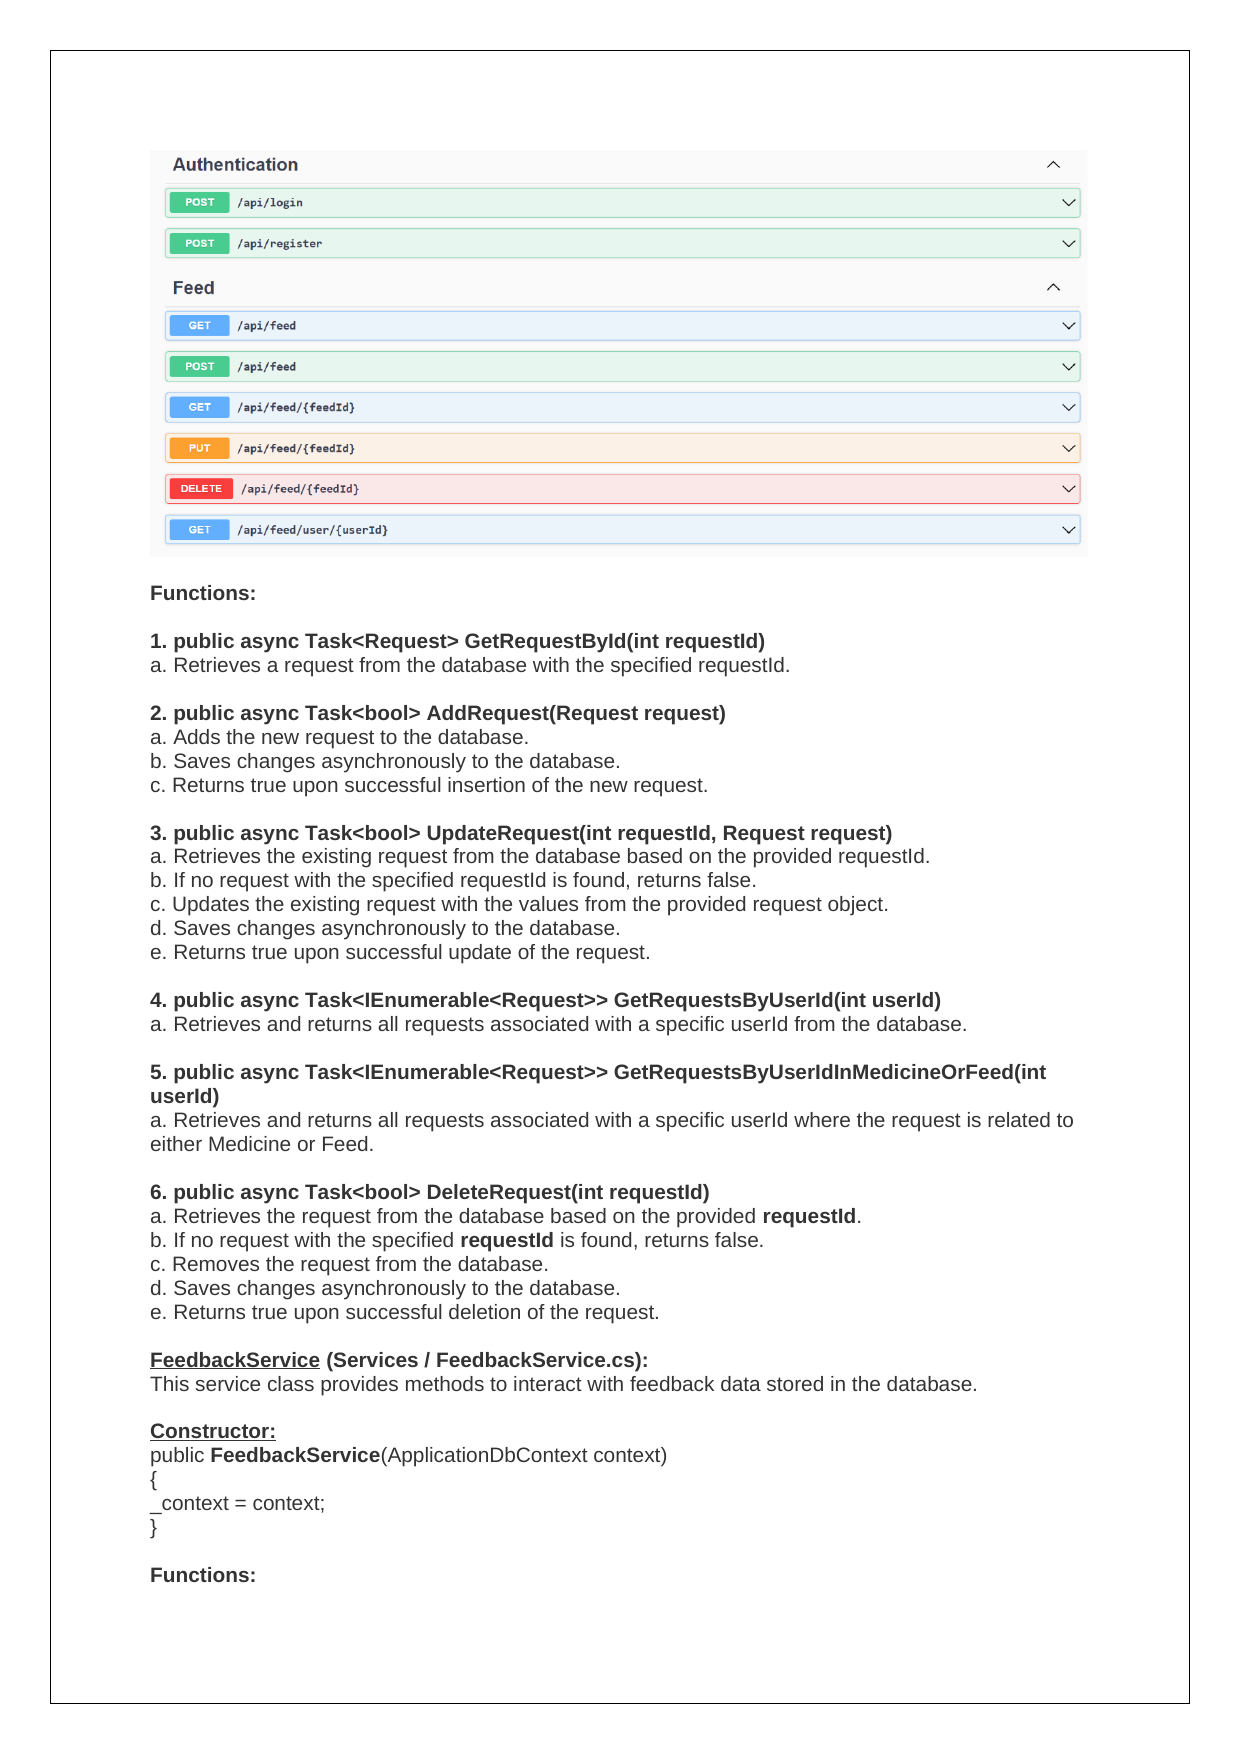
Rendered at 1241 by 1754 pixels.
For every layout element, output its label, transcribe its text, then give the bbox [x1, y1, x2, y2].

text This service class provides methods to interact with feedback data stored in the database. [150, 1371, 1090, 1395]
text d. Saves changes asynchronously to the database. [150, 916, 1090, 940]
text 6. public async Task<bool> DeleteRequest(int requestId) [150, 1180, 1090, 1204]
text Constructor: [150, 1419, 1090, 1443]
text Functions: [150, 1563, 1090, 1587]
text 5. public async Task<IEnumerable<Request>> GetRequestsByUserIdInMedicineOrFeed(int userId) [150, 1060, 1090, 1108]
text 2. public async Task<bool> AddRequest(Request request) [150, 701, 1090, 724]
text a. Retrieves the request from the database based on the provided requestId. [150, 1204, 1090, 1228]
text 1. public async Task<Request> GetRequestById(int requestId) [150, 629, 1090, 653]
text c. Removes the request from the database. [150, 1252, 1090, 1276]
text e. Returns true upon successful deletion of the request. [150, 1299, 1090, 1323]
text } [150, 1515, 1090, 1539]
text d. Saves changes asynchronously to the database. [150, 1276, 1090, 1299]
text 3. public async Task<bool> UpdateRequest(int requestId, Request request) [150, 820, 1090, 844]
text b. If no request with the specified requestId is found, returns false. [150, 1228, 1090, 1252]
text public FeedbackService(ApplicationDbContext context) [150, 1443, 1090, 1467]
text e. Returns true upon successful update of the request. [150, 940, 1090, 964]
text a. Retrieves the existing request from the database based on the provided requestId. [150, 844, 1090, 868]
text _context = context; [150, 1491, 1090, 1515]
text c. Returns true upon successful insertion of the new request. [150, 772, 1090, 796]
text a. Adds the new request to the database. [150, 724, 1090, 748]
text a. Retrieves and returns all requests associated with a specific userId where the request is related to either Medicine or Feed. [150, 1108, 1090, 1156]
text FeedbackService (Services / FeedbackService.cs): [150, 1347, 1090, 1371]
text a. Retrieves a request from the database with the specified requestId. [150, 653, 1090, 677]
text b. Saves changes asynchronously to the database. [150, 748, 1090, 772]
text Functions: [150, 581, 1090, 605]
text { [150, 1467, 1090, 1491]
picture [150, 150, 1088, 557]
text c. Updates the existing request with the values from the provided request object. [150, 892, 1090, 916]
text 4. public async Task<IEnumerable<Request>> GetRequestsByUserId(int userId) [150, 988, 1090, 1012]
text a. Retrieves and returns all requests associated with a specific userId from the database. [150, 1012, 1090, 1036]
text b. If no request with the specified requestId is found, returns false. [150, 868, 1090, 892]
